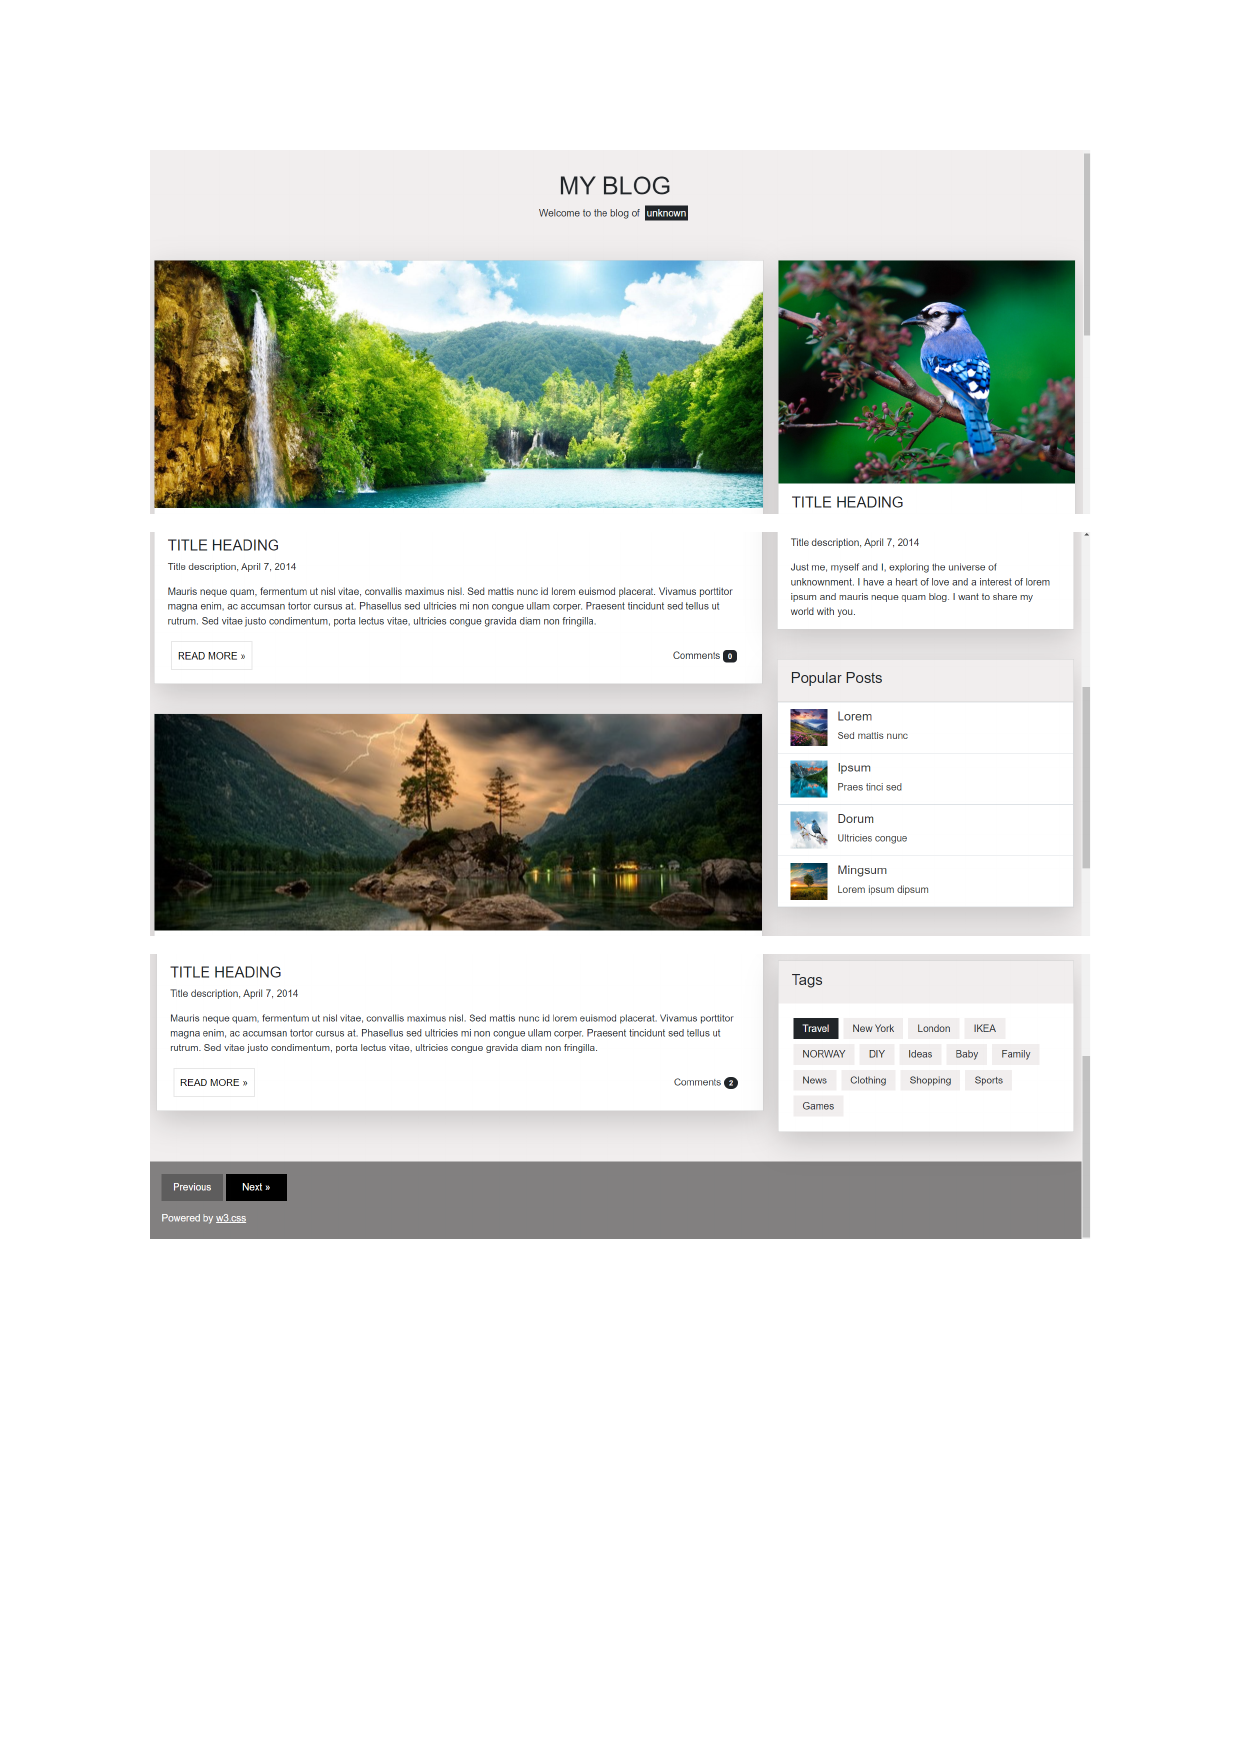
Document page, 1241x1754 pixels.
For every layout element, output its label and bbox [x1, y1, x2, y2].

picture [150, 150, 1091, 514]
picture [150, 532, 1091, 936]
picture [150, 954, 1091, 1239]
